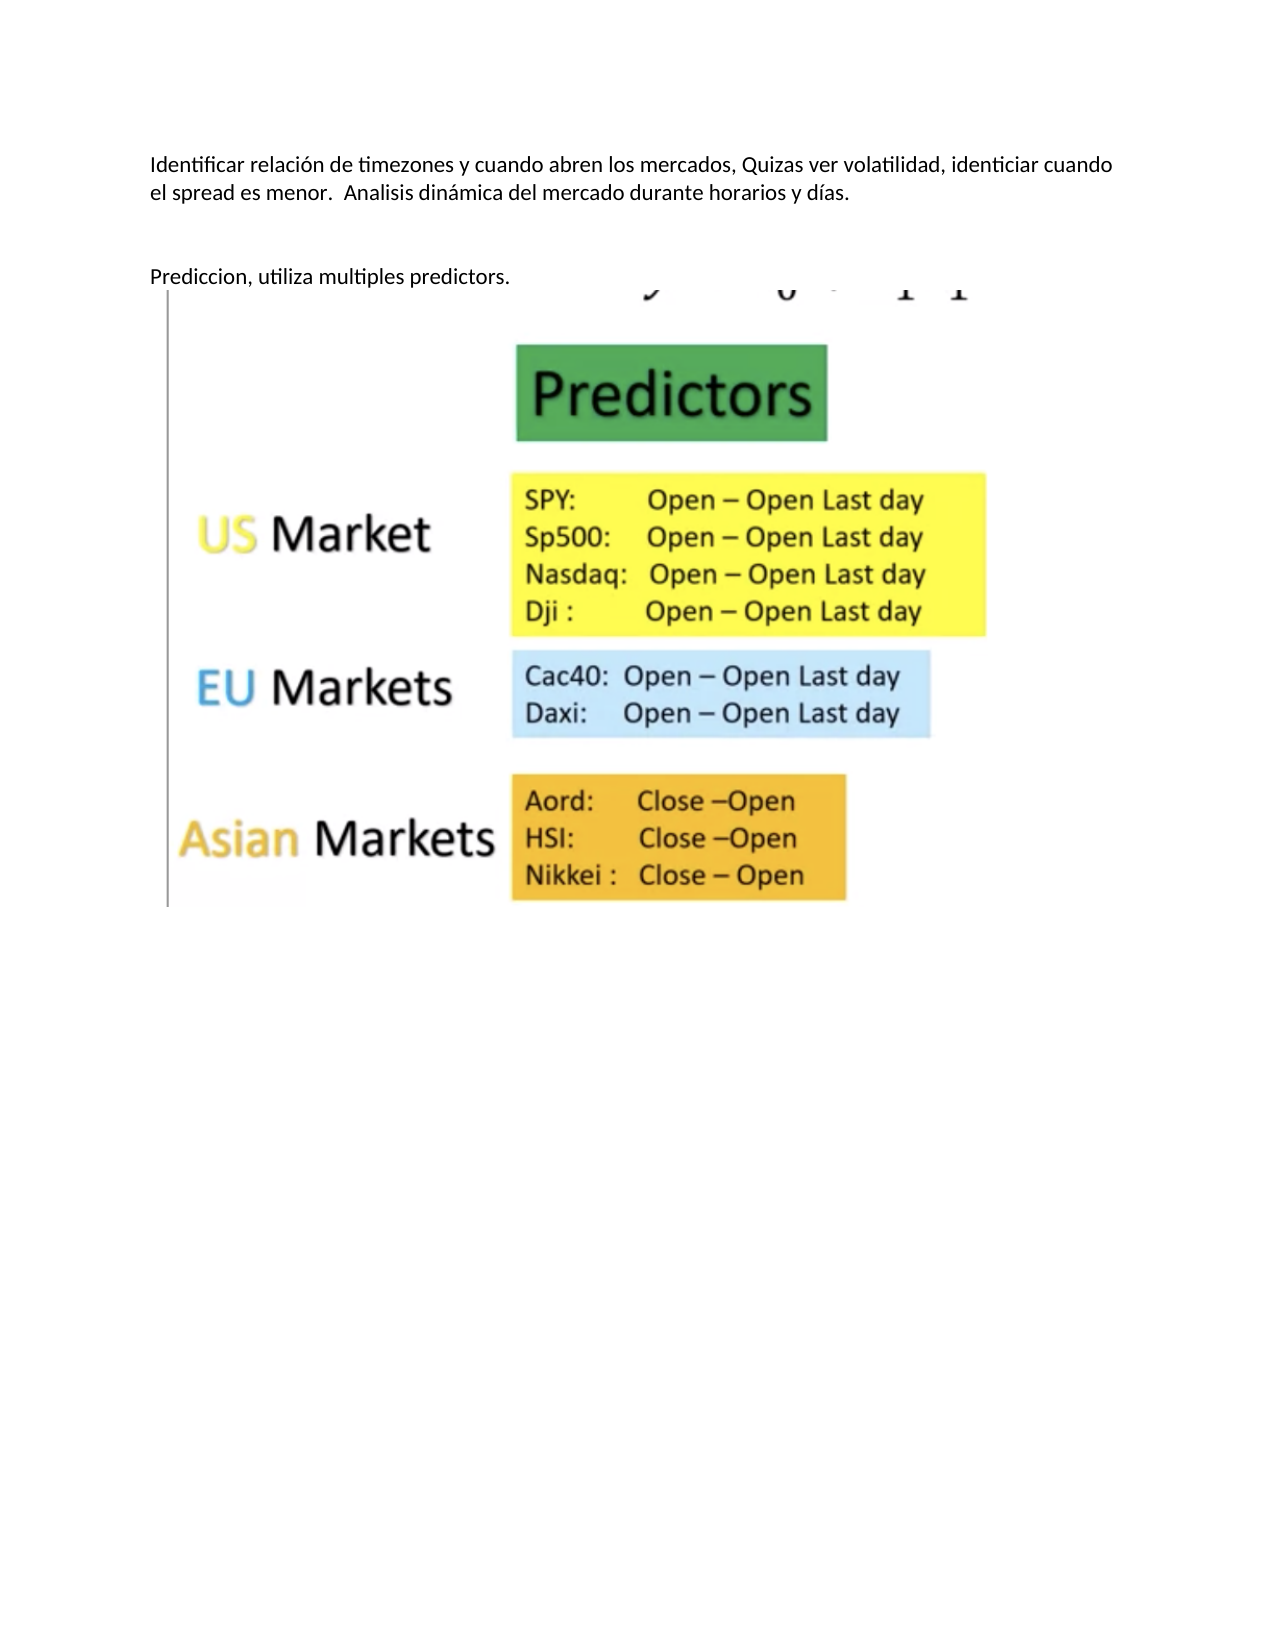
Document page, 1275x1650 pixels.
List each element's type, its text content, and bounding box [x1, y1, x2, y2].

text Prediccion, utiliza multiples predictors. [150, 262, 1125, 290]
text Identificar relación de timezones y cuando abren los mercados, Quizas ver volatilidad, identiciar cuando el spread es menor. Analisis dinámica del mercado durante horarios y días. [150, 150, 1125, 206]
picture [150, 290, 988, 907]
